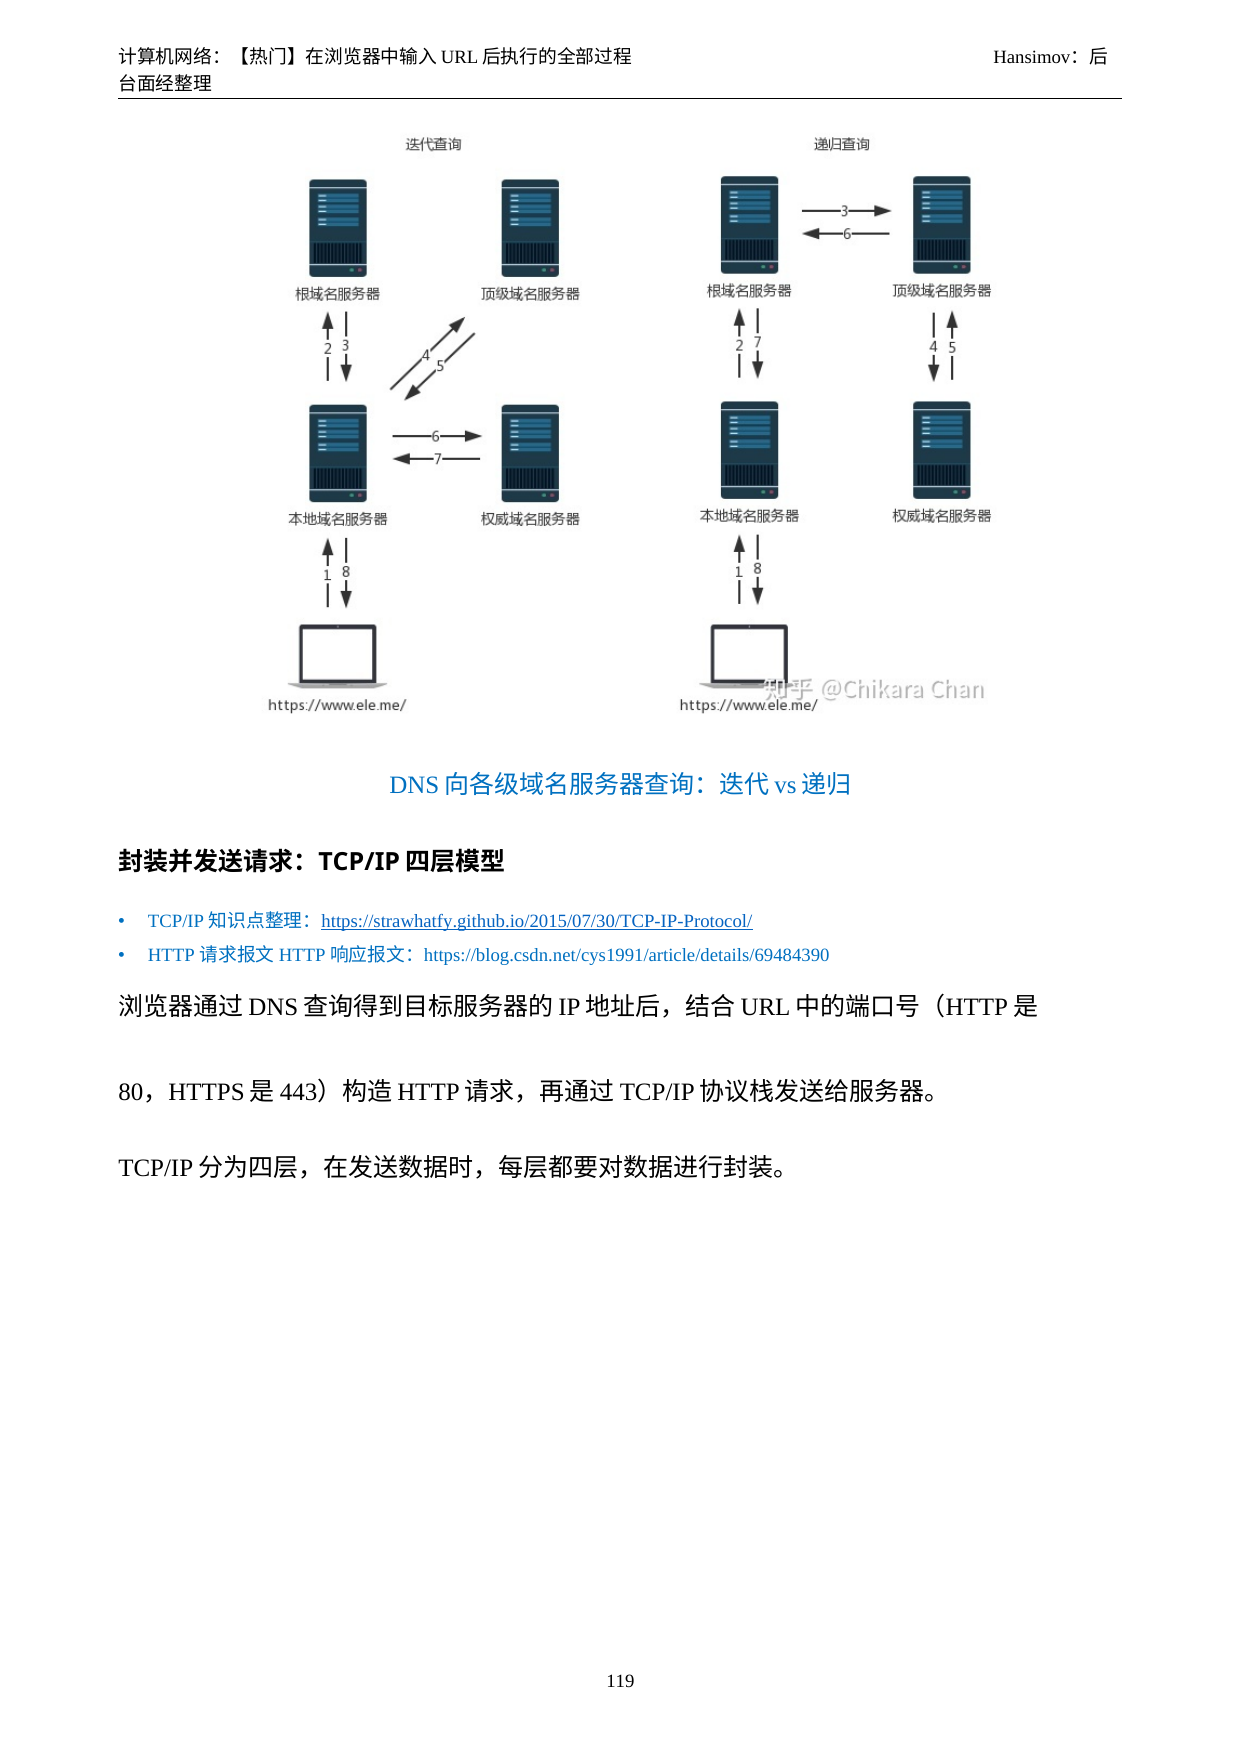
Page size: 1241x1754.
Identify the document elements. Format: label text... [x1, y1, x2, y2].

text TCP/IP分为四层，在发送数据时，每层都要对数据进行封装。 [118, 1132, 1122, 1200]
subtitle 封装并发送请求：TCP/IP四层模型 [118, 825, 1122, 893]
text HTTP 请求报文 HTTP 响应报文：https://blog.csdn.net/cys1991/article/details/69484390 [118, 936, 1122, 970]
text 浏览器通过DNS查询得到目标服务器的IP地址后，结合URL中的端口号（HTTP是80，HTTPS是443）构造HTTP请求，再通过TCP/IP协议栈发送给服务器。 [118, 970, 1122, 1123]
text TCP/IP 知识点整理：https://strawhatfy.github.io/2015/07/30/TCP-IP-Protocol/ [118, 902, 1122, 936]
picture [236, 130, 1004, 722]
text DNS向各级域名服务器查询：迭代vs递归 [118, 748, 1122, 816]
